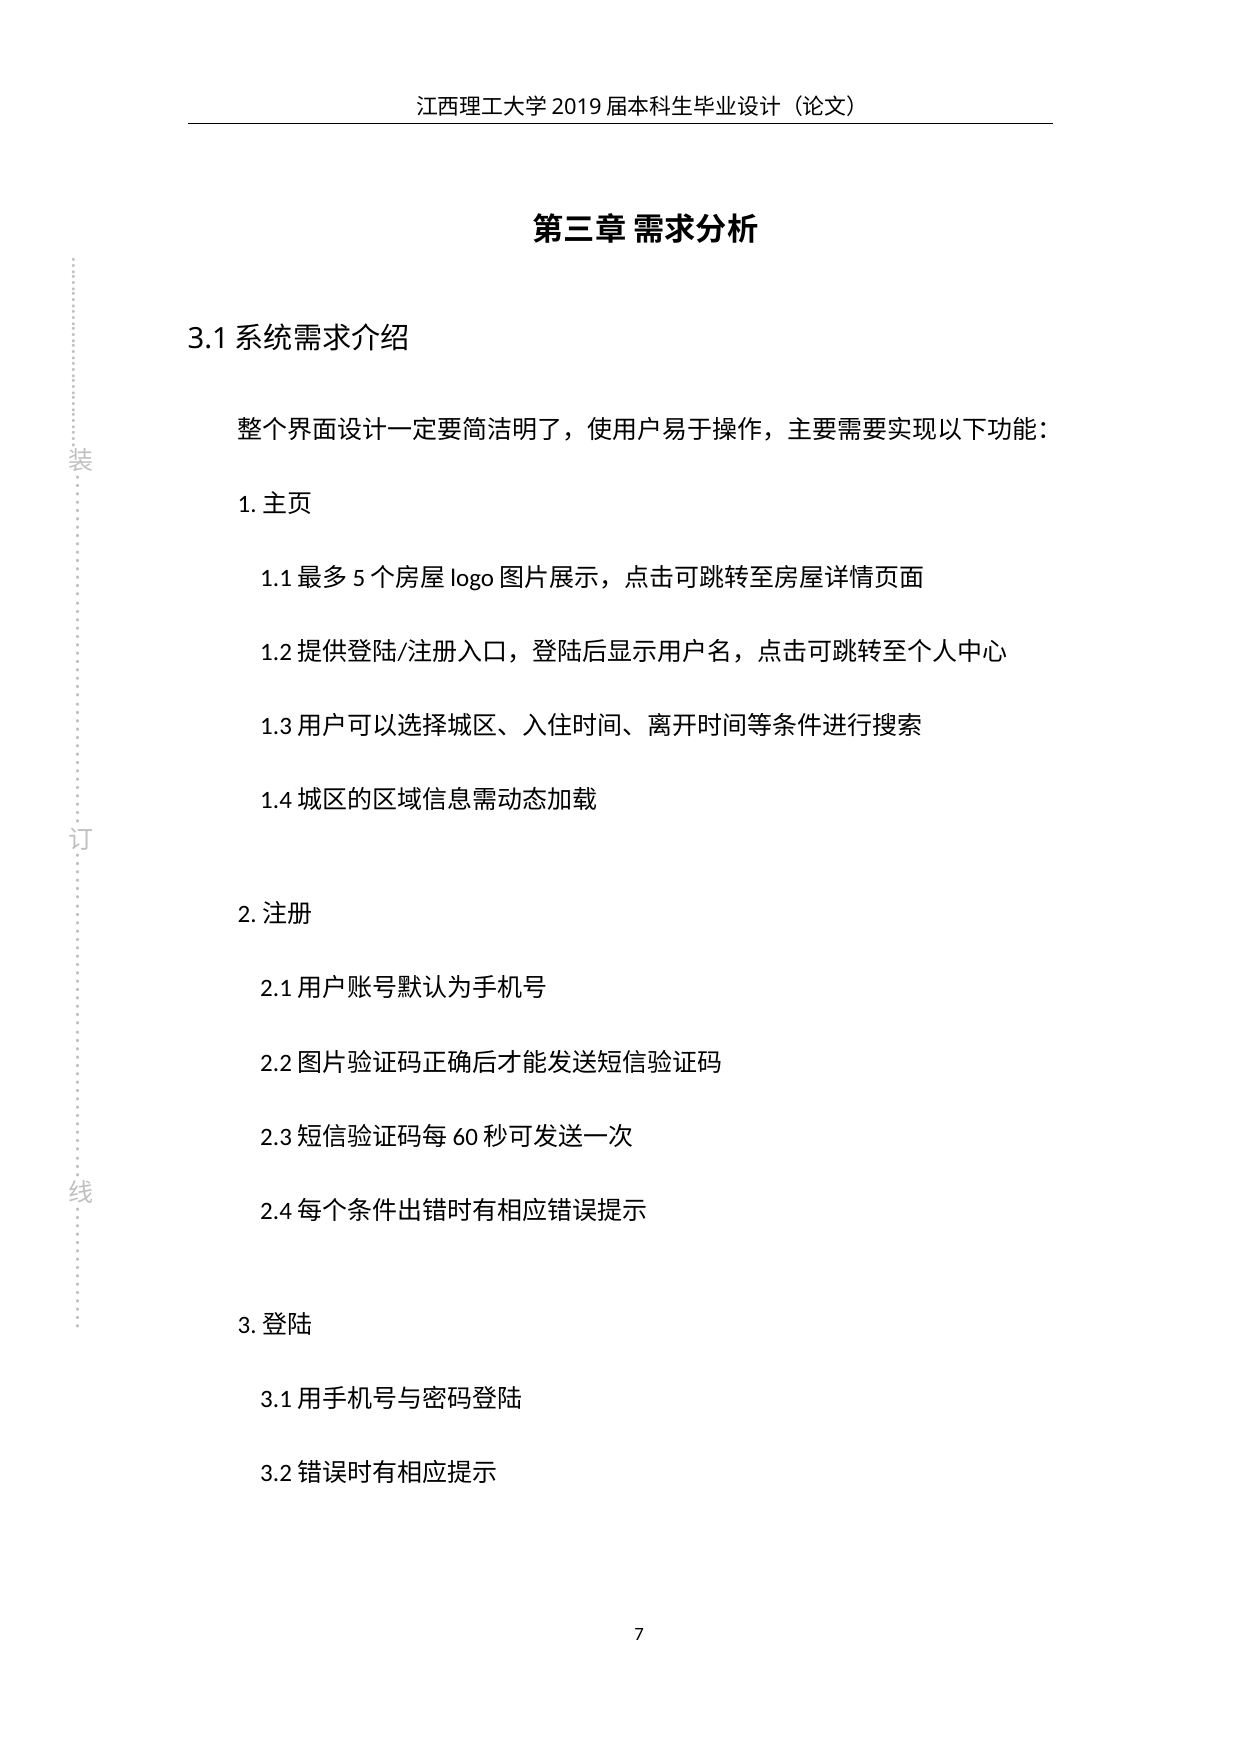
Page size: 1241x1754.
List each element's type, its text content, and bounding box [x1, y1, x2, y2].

text 1.1 最多5个房屋logo图片展示，点击可跳转至房屋详情页面 [187, 543, 1053, 608]
text 2. 注册 [187, 879, 1053, 944]
text 1. 主页 [187, 469, 1053, 534]
text 整个界面设计一定要简洁明了，使用户易于操作，主要需要实现以下功能： [187, 395, 1053, 460]
text 1.2 提供登陆/注册入口，登陆后显示用户名，点击可跳转至个人中心 [187, 617, 1053, 682]
text 2.1 用户账号默认为手机号 [187, 953, 1053, 1018]
text 3.2 错误时有相应提示 [187, 1438, 1053, 1503]
text 1.3 用户可以选择城区、入住时间、离开时间等条件进行搜索 [187, 691, 1053, 756]
subtitle 3.1系统需求介绍 [187, 303, 1053, 368]
text 2.3 短信验证码每60秒可发送一次 [187, 1102, 1053, 1167]
text 1.4 城区的区域信息需动态加载 [187, 765, 1053, 830]
text 2.2 图片验证码正确后才能发送短信验证码 [187, 1028, 1053, 1093]
text 3. 登陆 [187, 1290, 1053, 1355]
subtitle 第三章 需求分析 [187, 194, 1053, 259]
text 3.1 用手机号与密码登陆 [187, 1364, 1053, 1429]
text 2.4 每个条件出错时有相应错误提示 [187, 1176, 1053, 1241]
